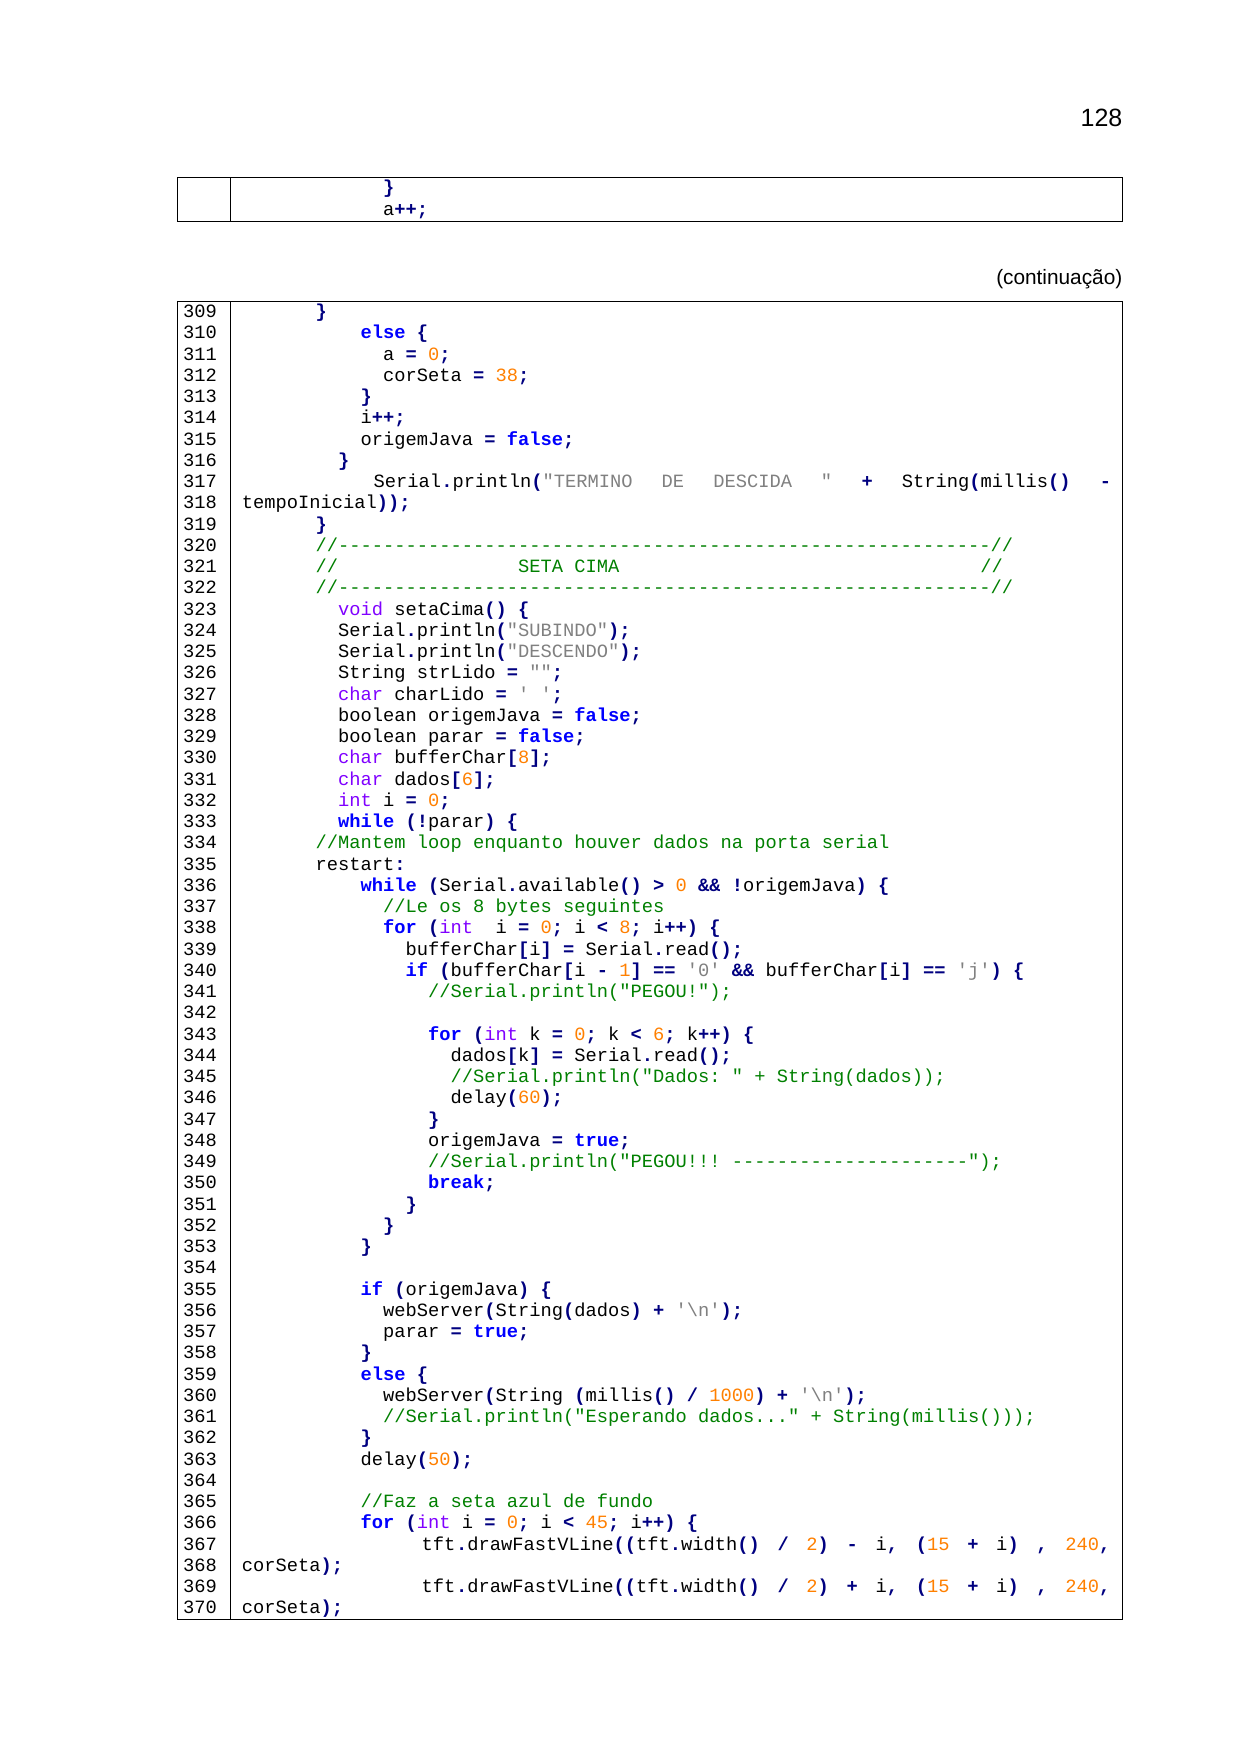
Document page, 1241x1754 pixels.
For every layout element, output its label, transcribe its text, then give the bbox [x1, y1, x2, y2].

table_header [231, 178, 1122, 221]
text (continuação) [177, 265, 1122, 289]
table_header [231, 302, 1122, 1619]
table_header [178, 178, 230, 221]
